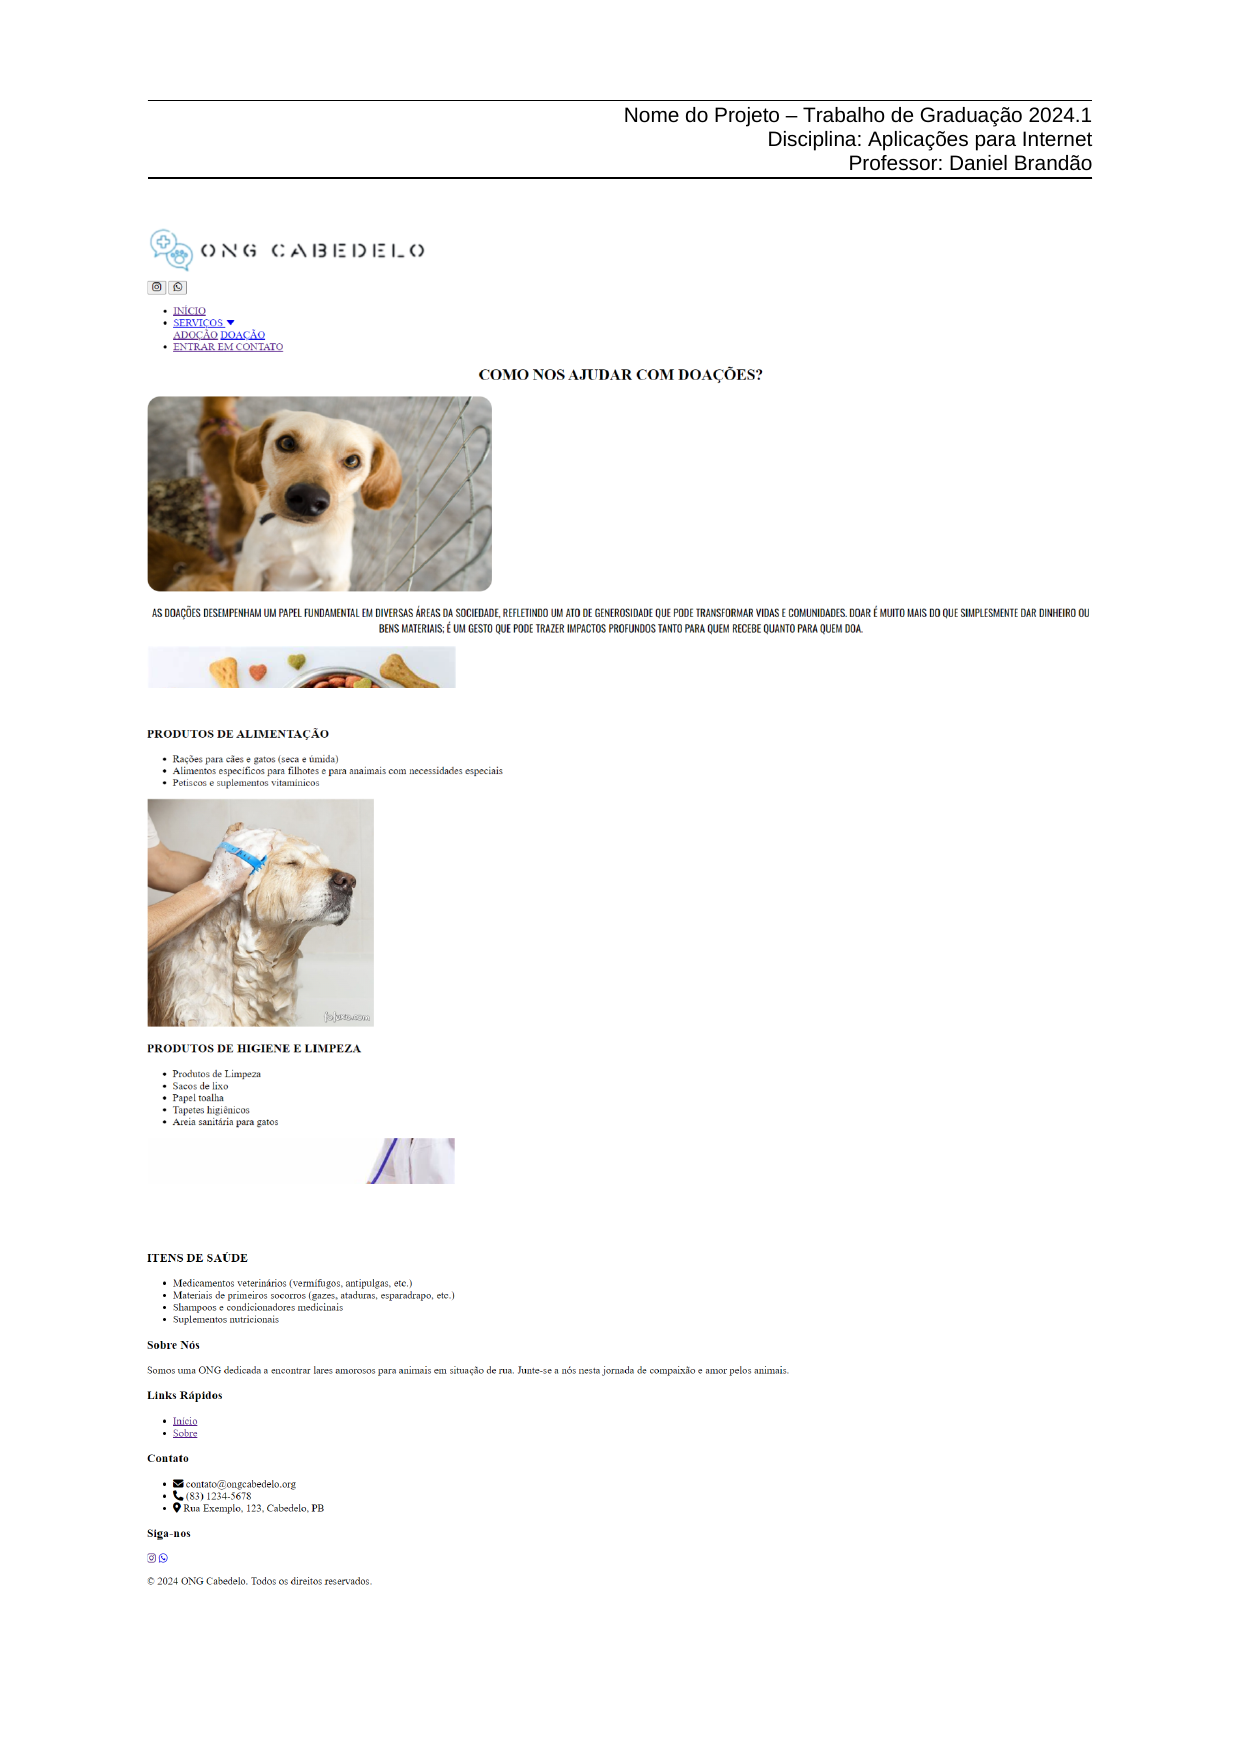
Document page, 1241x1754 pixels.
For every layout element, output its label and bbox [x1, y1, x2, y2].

picture [147, 215, 1093, 688]
picture [147, 1241, 1093, 1591]
picture [147, 716, 1093, 1184]
